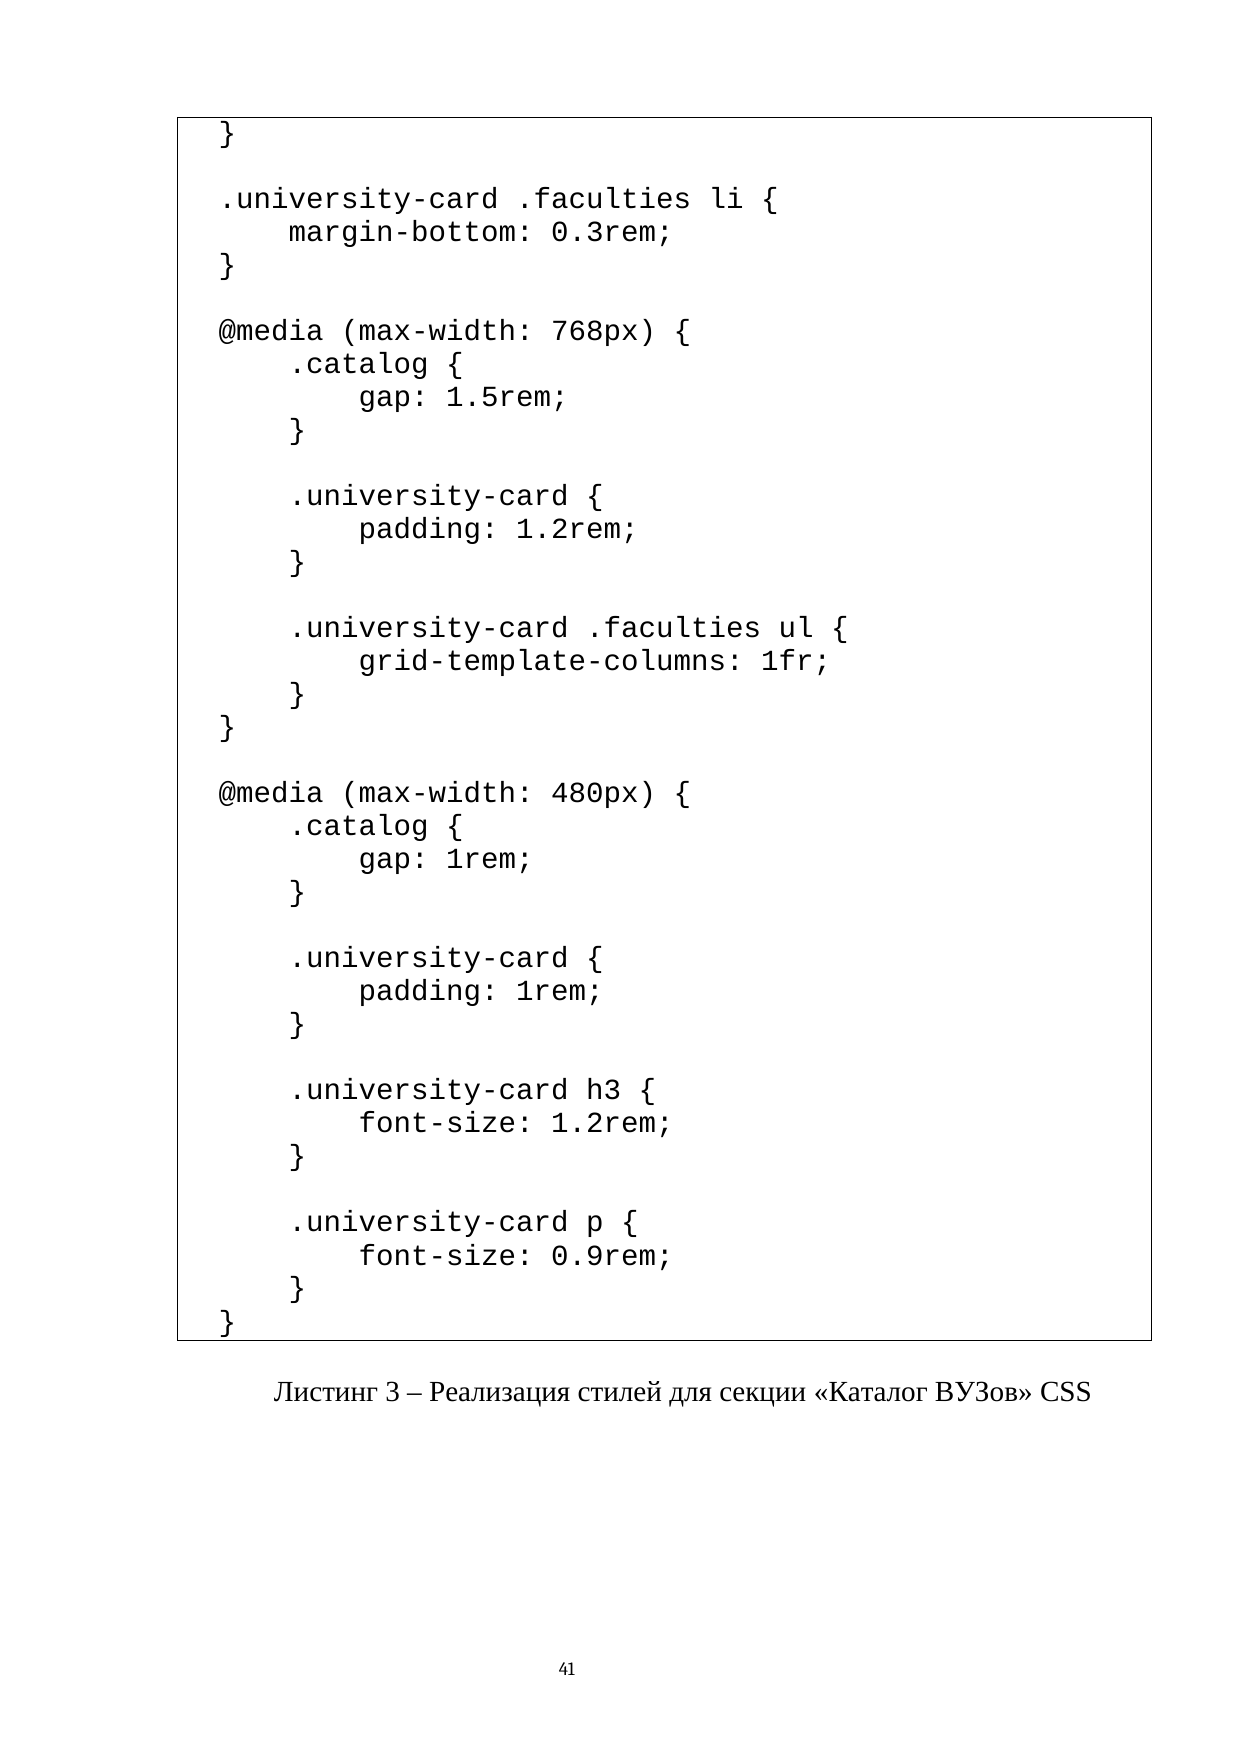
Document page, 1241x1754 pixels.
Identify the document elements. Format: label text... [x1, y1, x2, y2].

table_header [178, 118, 1151, 1340]
text Листинг 3 – Реализация стилей для секции «Каталог ВУЗов» CSS [177, 1374, 1152, 1408]
